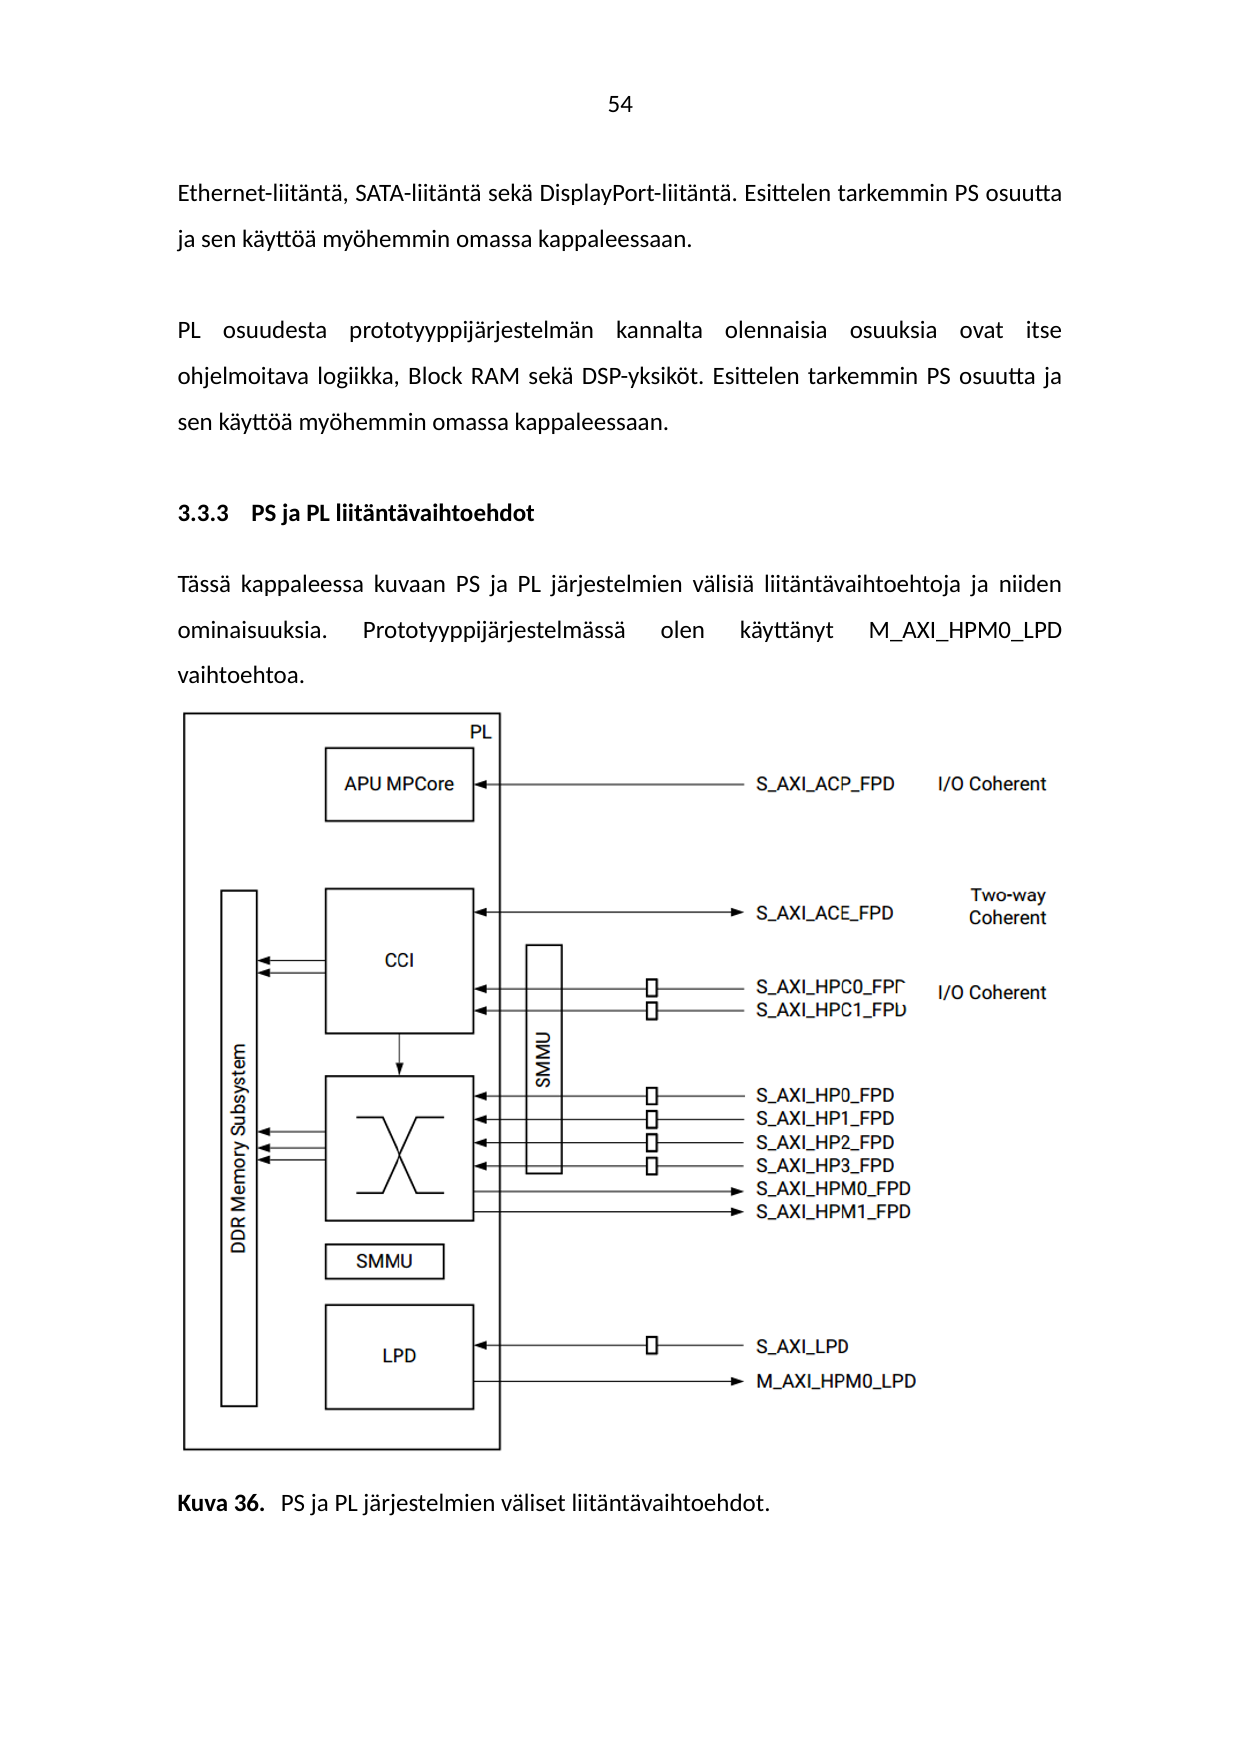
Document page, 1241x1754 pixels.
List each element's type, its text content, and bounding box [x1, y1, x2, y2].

text PL osuudesta prototyyppijärjestelmän kannalta olennaisia osuuksia ovat itse ohjelmoitava logiikka, Block RAM sekä DSP-yksiköt. Esittelen tarkemmin PS osuutta ja sen käyttöä myöhemmin omassa kappaleessaan. [177, 314, 1063, 436]
picture [177, 705, 1063, 1460]
text Tässä kappaleessa kuvaan PS ja PL järjestelmien välisiä liitäntävaihtoehtoja ja niiden ominaisuuksia. Prototyyppijärjestelmässä olen käyttänyt M_AXI_HPM0_LPD vaihtoehtoa. [177, 568, 1063, 690]
subtitle PS ja PL liitäntävaihtoehdot [177, 497, 1063, 528]
text Kuva 36. PS ja PL järjestelmien väliset liitäntävaihtoehdot. [177, 1487, 1063, 1518]
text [177, 177, 1063, 253]
